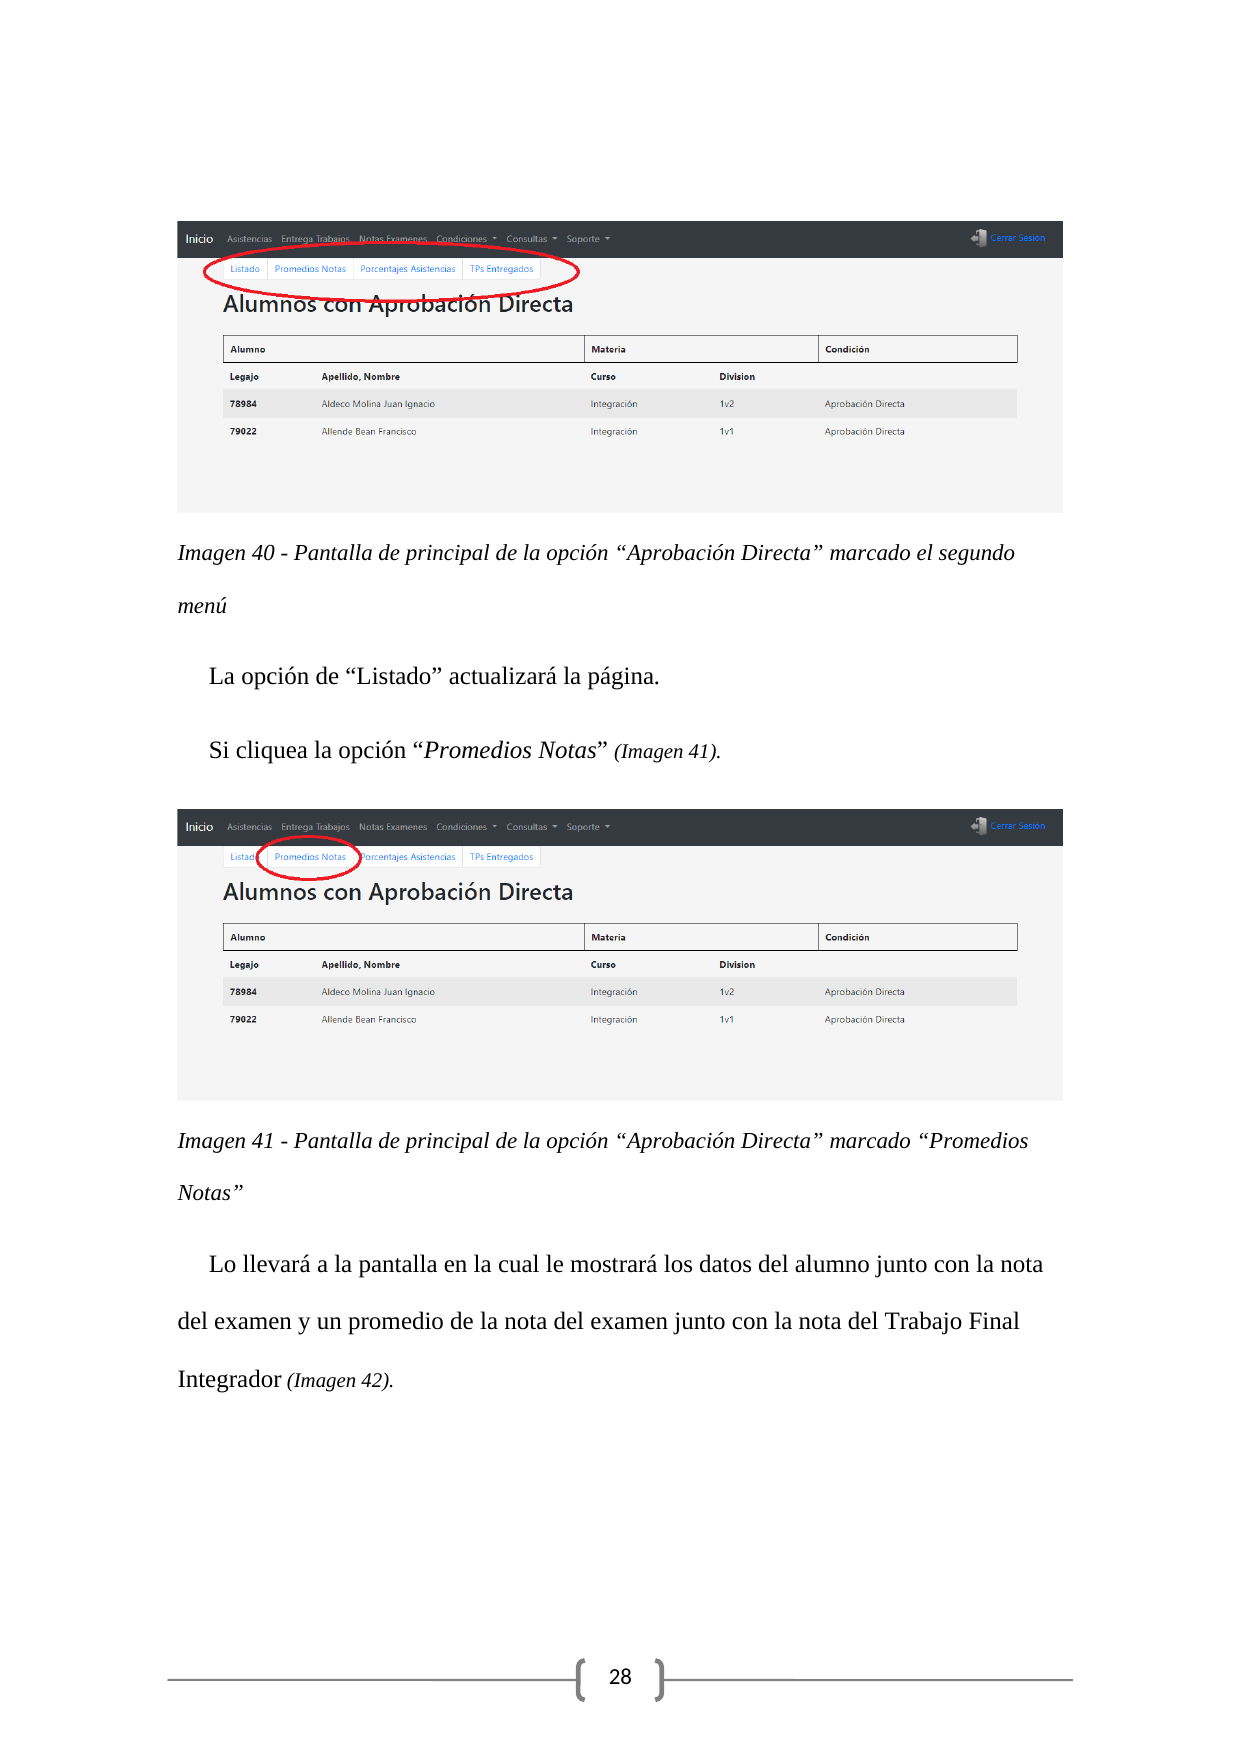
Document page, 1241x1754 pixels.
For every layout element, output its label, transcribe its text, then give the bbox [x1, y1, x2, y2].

text Si cliquea la opción “Promedios Notas” (Imagen 41). [177, 735, 1063, 764]
picture [177, 809, 1063, 1101]
text Imagen 40 - Pantalla de principal de la opción “Aprobación Directa” marcado el segundo menú [177, 513, 1063, 618]
text Imagen 41 - Pantalla de principal de la opción “Aprobación Directa” marcado “Promedios Notas” [177, 1101, 1063, 1206]
text La opción de “Listado” actualizará la página. [177, 661, 1063, 690]
text Lo llevará a la pantalla en la cual le mostrará los datos del alumno junto con la nota del examen y un promedio de la nota del examen junto con la nota del Trabajo Final Integrador (Imagen 42). [177, 1249, 1063, 1393]
picture [177, 221, 1063, 513]
